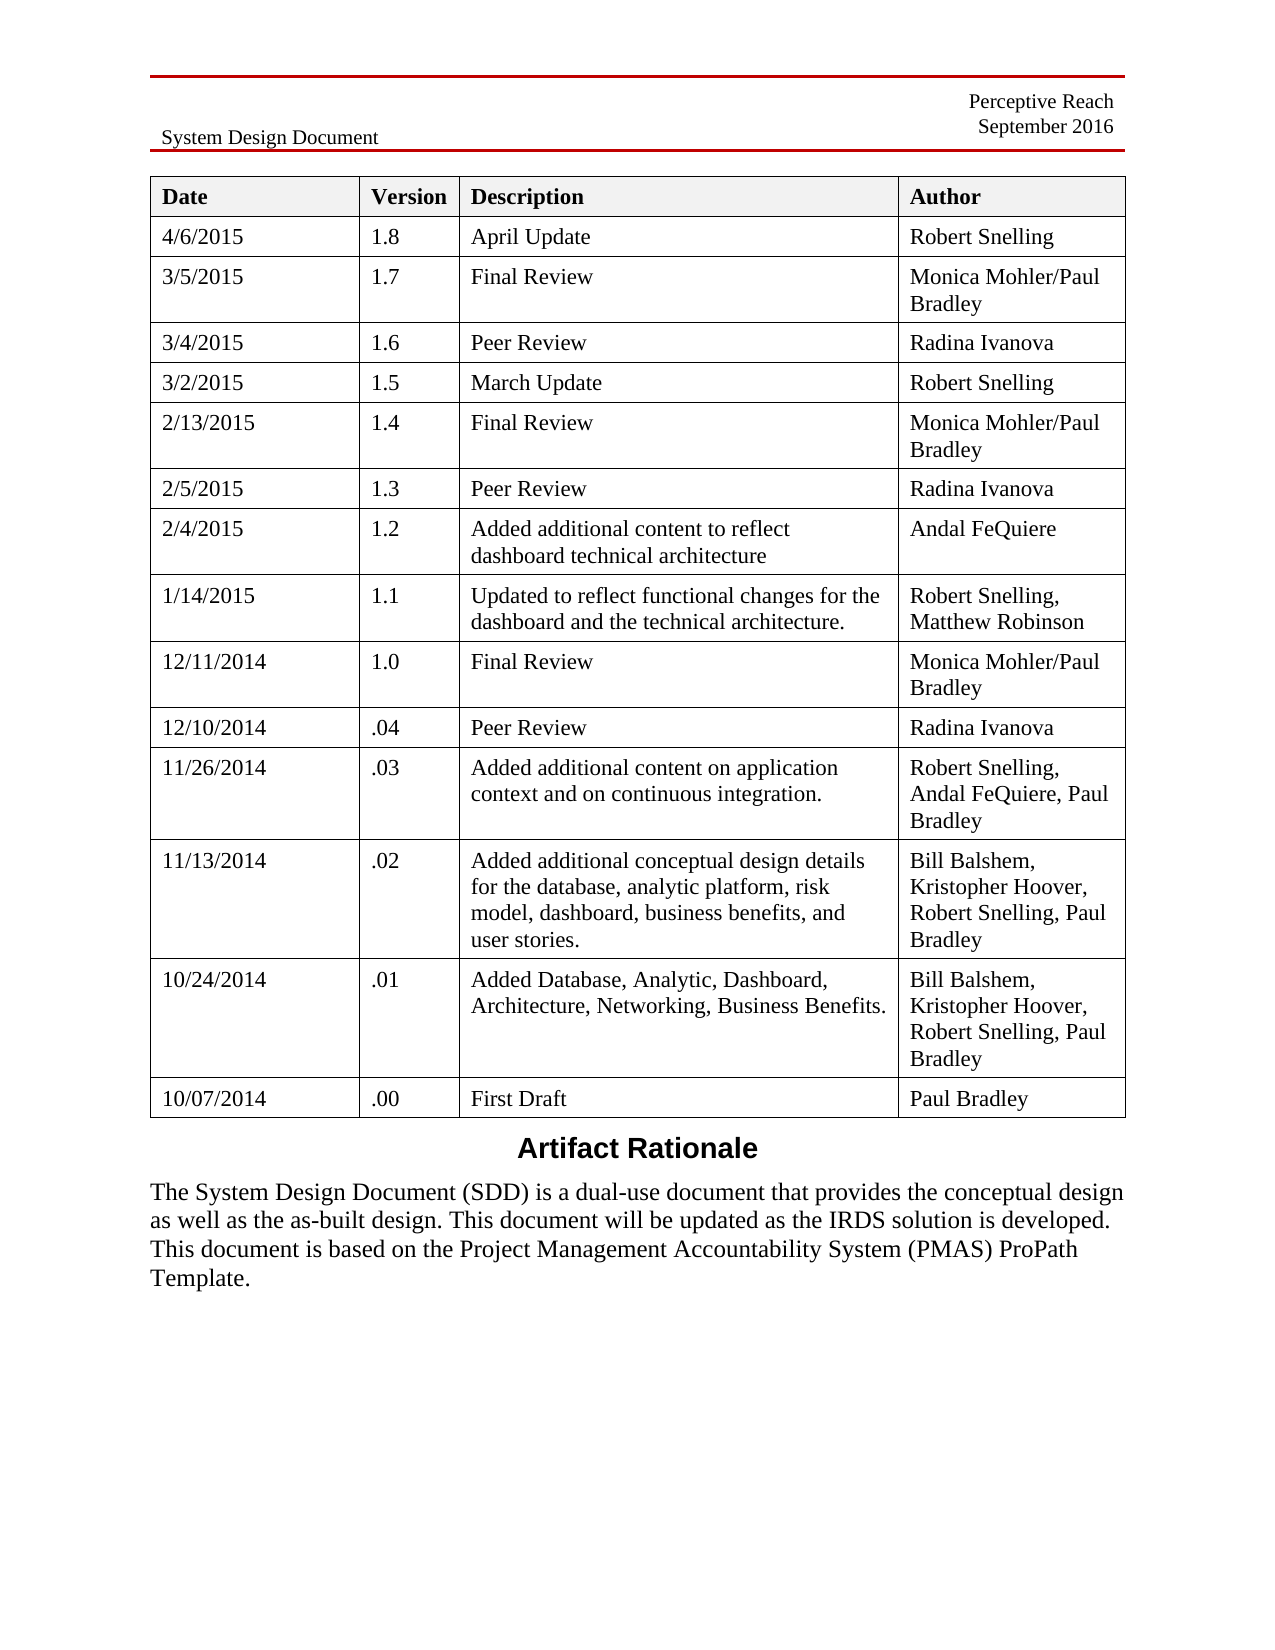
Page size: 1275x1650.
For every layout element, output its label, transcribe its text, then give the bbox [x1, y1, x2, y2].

table_cell Peer Review [460, 469, 898, 508]
table_cell Monica Mohler/Paul Bradley [899, 642, 1125, 707]
table_cell 1.1 [360, 575, 459, 641]
table_cell 1/14/2015 [151, 575, 359, 641]
table_cell 3/4/2015 [151, 323, 359, 362]
table_cell Peer Review [460, 323, 898, 362]
table_cell Robert Snelling [899, 217, 1125, 256]
table_cell April Update [460, 217, 898, 256]
table_cell 2/4/2015 [151, 509, 359, 574]
table_cell 1.0 [360, 642, 459, 707]
table_cell Added additional content to reflect dashboard technical architecture [460, 509, 898, 574]
table_cell Bill Balshem, Kristopher Hoover, Robert Snelling, Paul Bradley [899, 840, 1125, 958]
table_cell Andal FeQuiere [899, 509, 1125, 574]
table_cell 12/10/2014 [151, 708, 359, 747]
table_header Version [360, 177, 459, 216]
table_cell Radina Ivanova [899, 323, 1125, 362]
table_cell 2/5/2015 [151, 469, 359, 508]
table_cell Paul Bradley [899, 1078, 1125, 1117]
table_cell Radina Ivanova [899, 469, 1125, 508]
table_cell March Update [460, 363, 898, 402]
table_cell Radina Ivanova [899, 708, 1125, 747]
table_cell Peer Review [460, 708, 898, 747]
table_cell Monica Mohler/Paul Bradley [899, 257, 1125, 322]
table_cell Robert Snelling [899, 363, 1125, 402]
table_cell 10/07/2014 [151, 1078, 359, 1117]
title Artifact Rationale [150, 1131, 1125, 1164]
table_cell Updated to reflect functional changes for the dashboard and the technical architecture. [460, 575, 898, 641]
table_cell 1.5 [360, 363, 459, 402]
table_cell First Draft [460, 1078, 898, 1117]
table_cell .02 [360, 840, 459, 958]
table_cell 12/11/2014 [151, 642, 359, 707]
table_header Description [460, 177, 898, 216]
table_cell 2/13/2015 [151, 403, 359, 468]
table_cell Robert Snelling, Matthew Robinson [899, 575, 1125, 641]
table_cell 11/26/2014 [151, 748, 359, 839]
table_cell 1.8 [360, 217, 459, 256]
table_cell 1.6 [360, 323, 459, 362]
table_cell Bill Balshem, Kristopher Hoover, Robert Snelling, Paul Bradley [899, 959, 1125, 1077]
table_cell 1.3 [360, 469, 459, 508]
table_cell .04 [360, 708, 459, 747]
table_cell Added additional conceptual design details for the database, analytic platform, risk model, dashboard, business benefits, and user stories. [460, 840, 898, 958]
table_cell Final Review [460, 257, 898, 322]
table_cell .03 [360, 748, 459, 839]
table_cell 3/2/2015 [151, 363, 359, 402]
table_cell 11/13/2014 [151, 840, 359, 958]
table_cell 1.7 [360, 257, 459, 322]
table_cell Added Database, Analytic, Dashboard, Architecture, Networking, Business Benefits. [460, 959, 898, 1077]
table_cell Final Review [460, 403, 898, 468]
table_cell .00 [360, 1078, 459, 1117]
table_cell 3/5/2015 [151, 257, 359, 322]
table_cell 10/24/2014 [151, 959, 359, 1077]
table_header Author [899, 177, 1125, 216]
text The System Design Document (SDD) is a dual-use document that provides the conceptual design as well as the as-built design. This document will be updated as the IRDS solution is developed. This document is based on the Project Management Accountability System (PMAS) ProPath Template. [150, 1177, 1125, 1292]
table_cell 1.2 [360, 509, 459, 574]
table_header Date [151, 177, 359, 216]
table_cell Final Review [460, 642, 898, 707]
table_cell Robert Snelling, Andal FeQuiere, Paul Bradley [899, 748, 1125, 839]
table_cell Monica Mohler/Paul Bradley [899, 403, 1125, 468]
table_cell 1.4 [360, 403, 459, 468]
table_cell Added additional content on application context and on continuous integration. [460, 748, 898, 839]
table_cell .01 [360, 959, 459, 1077]
table_cell 4/6/2015 [151, 217, 359, 256]
